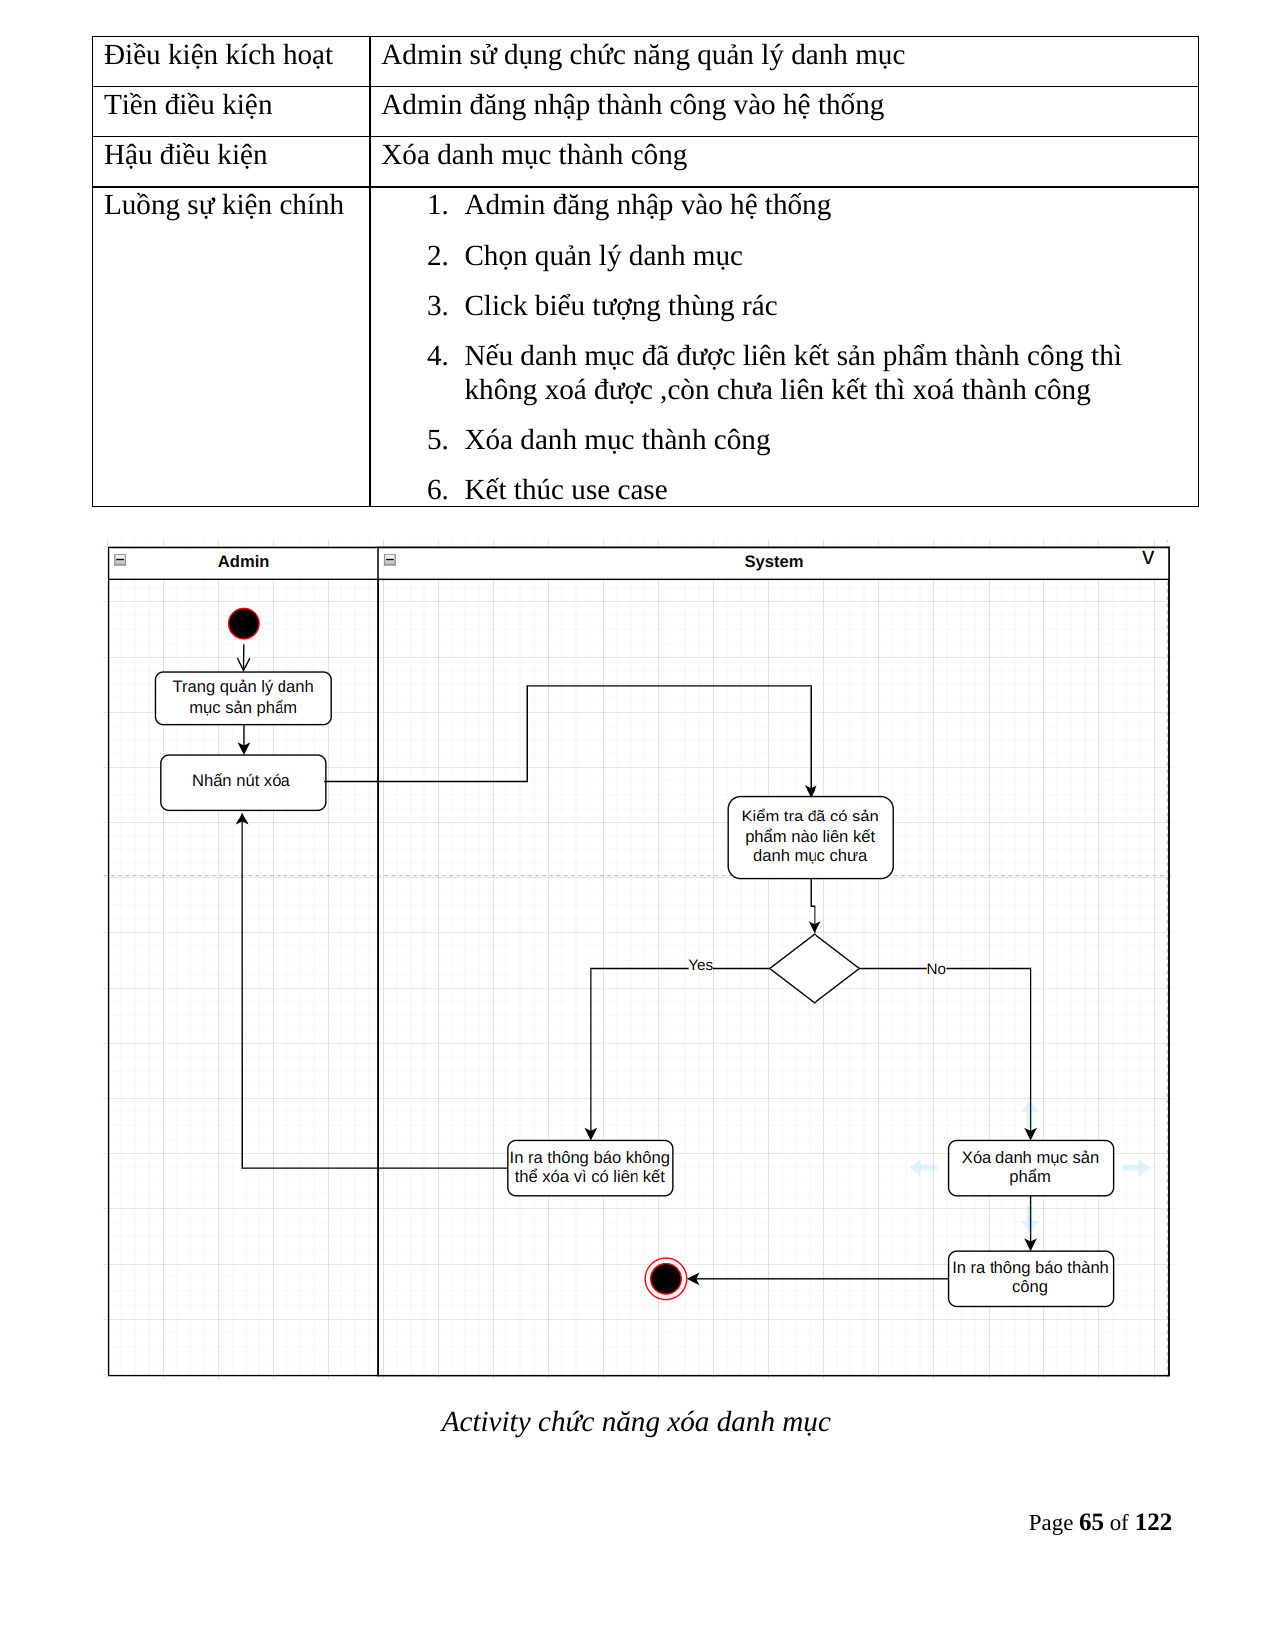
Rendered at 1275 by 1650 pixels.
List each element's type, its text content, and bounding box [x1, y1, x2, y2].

picture [103, 540, 1172, 1379]
table_cell Admin sử dụng chức năng quản lý danh mục [371, 37, 1198, 86]
text Activity chức năng xóa danh mục [103, 1404, 1172, 1438]
table_cell Luồng sự kiện chính [93, 188, 369, 506]
table_cell Admin đăng nhập thành công vào hệ thống [371, 87, 1198, 136]
table_cell Admin đăng nhập vào hệ thống Chọn quản lý danh mục Click biểu tượng thùng rác Nếu danh mục đã được liên kết sản phẩm thành công thì không xoá được ,còn chưa liên kết thì xoá thành công Xóa danh mục thành công Kết thúc use case [371, 188, 1198, 506]
table_cell Điều kiện kích hoạt [93, 37, 369, 86]
table_cell Hậu điều kiện [93, 137, 369, 186]
table_cell Tiền điều kiện [93, 87, 369, 136]
table_cell Xóa danh mục thành công [371, 137, 1198, 186]
